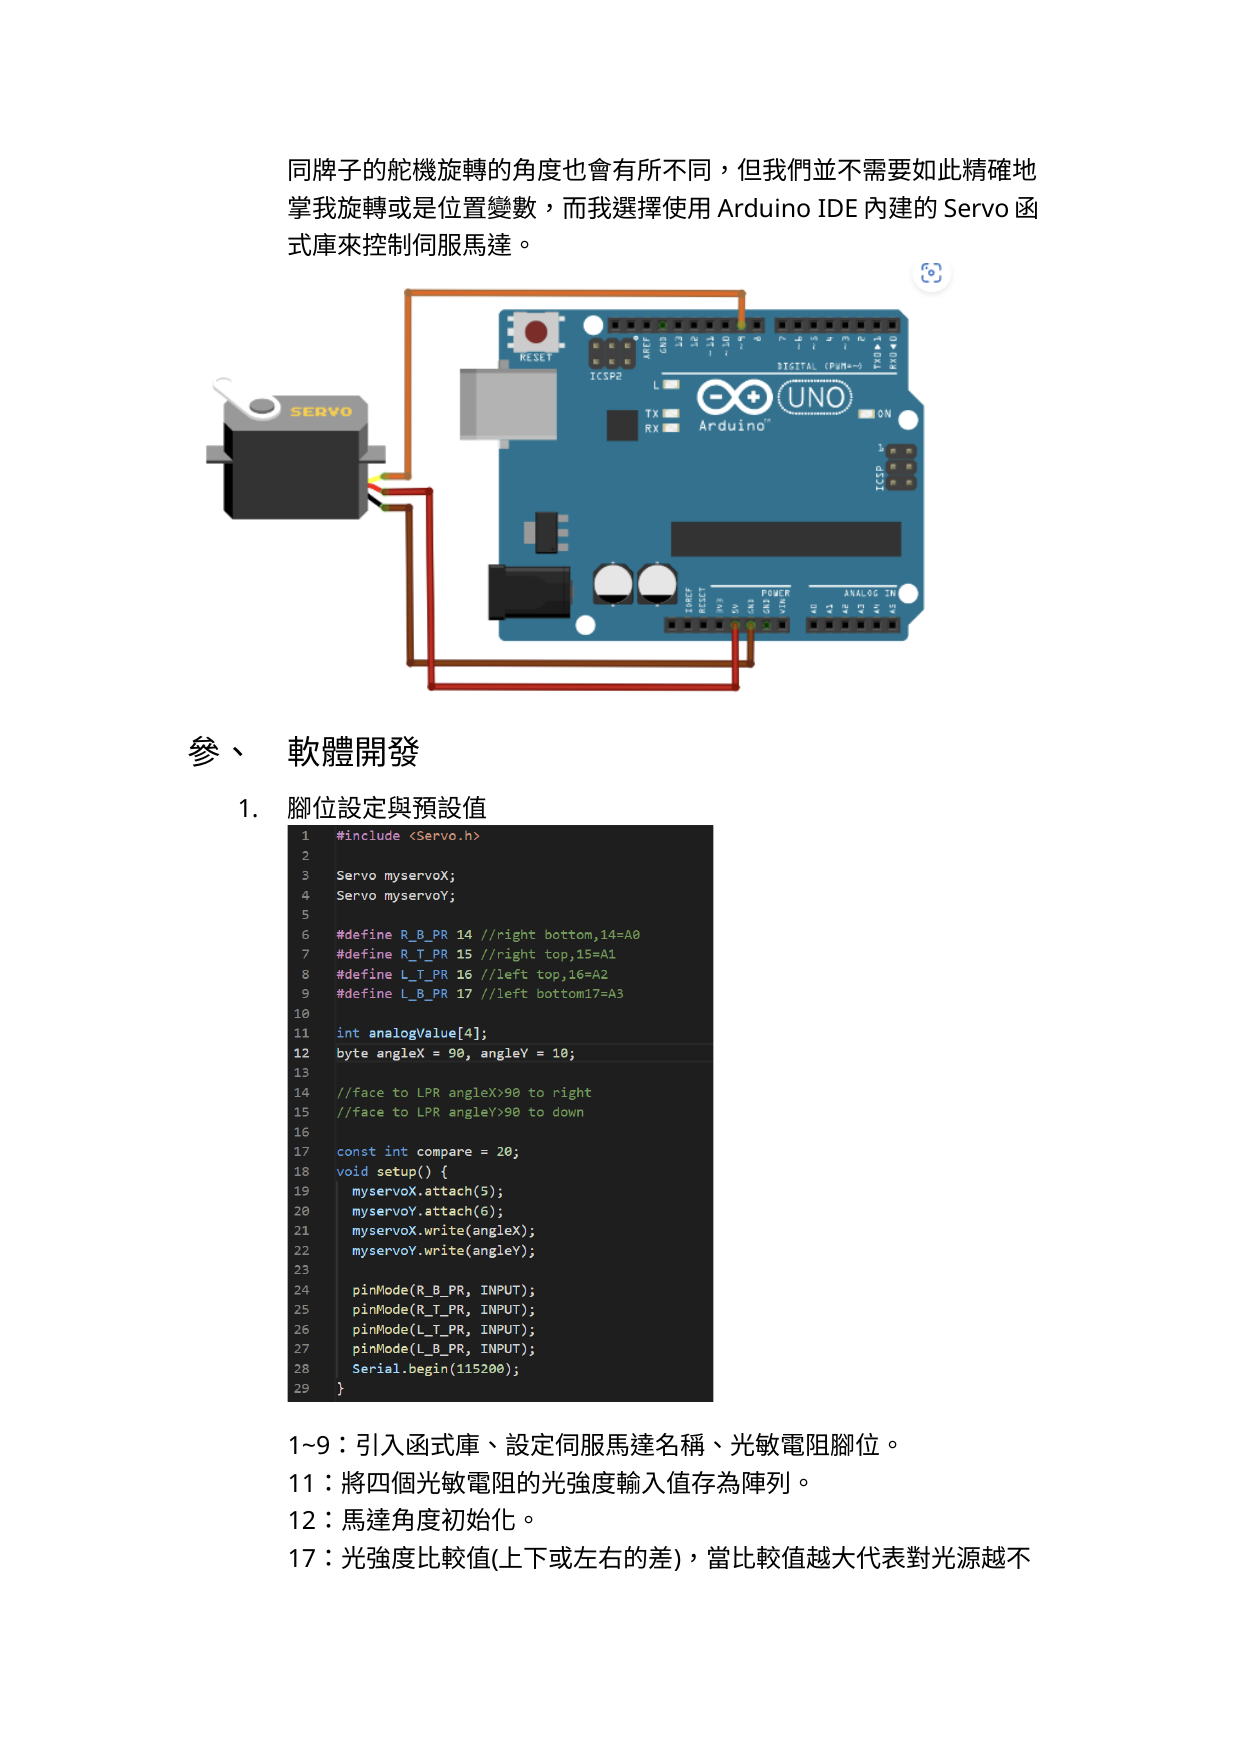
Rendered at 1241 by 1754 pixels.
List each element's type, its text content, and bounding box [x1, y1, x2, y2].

list 腳位設定與預設值 [237, 787, 1053, 825]
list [287, 150, 1053, 262]
picture [287, 825, 714, 1402]
list 軟體開發 [187, 712, 1053, 787]
list 1~9：引入函式庫、設定伺服馬達名稱、光敏電阻腳位。 [287, 1425, 1053, 1462]
list 12：馬達角度初始化。 [287, 1500, 1053, 1537]
picture [187, 262, 983, 703]
list 11：將四個光敏電阻的光強度輸入值存為陣列。 [287, 1462, 1053, 1500]
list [287, 1537, 1053, 1575]
